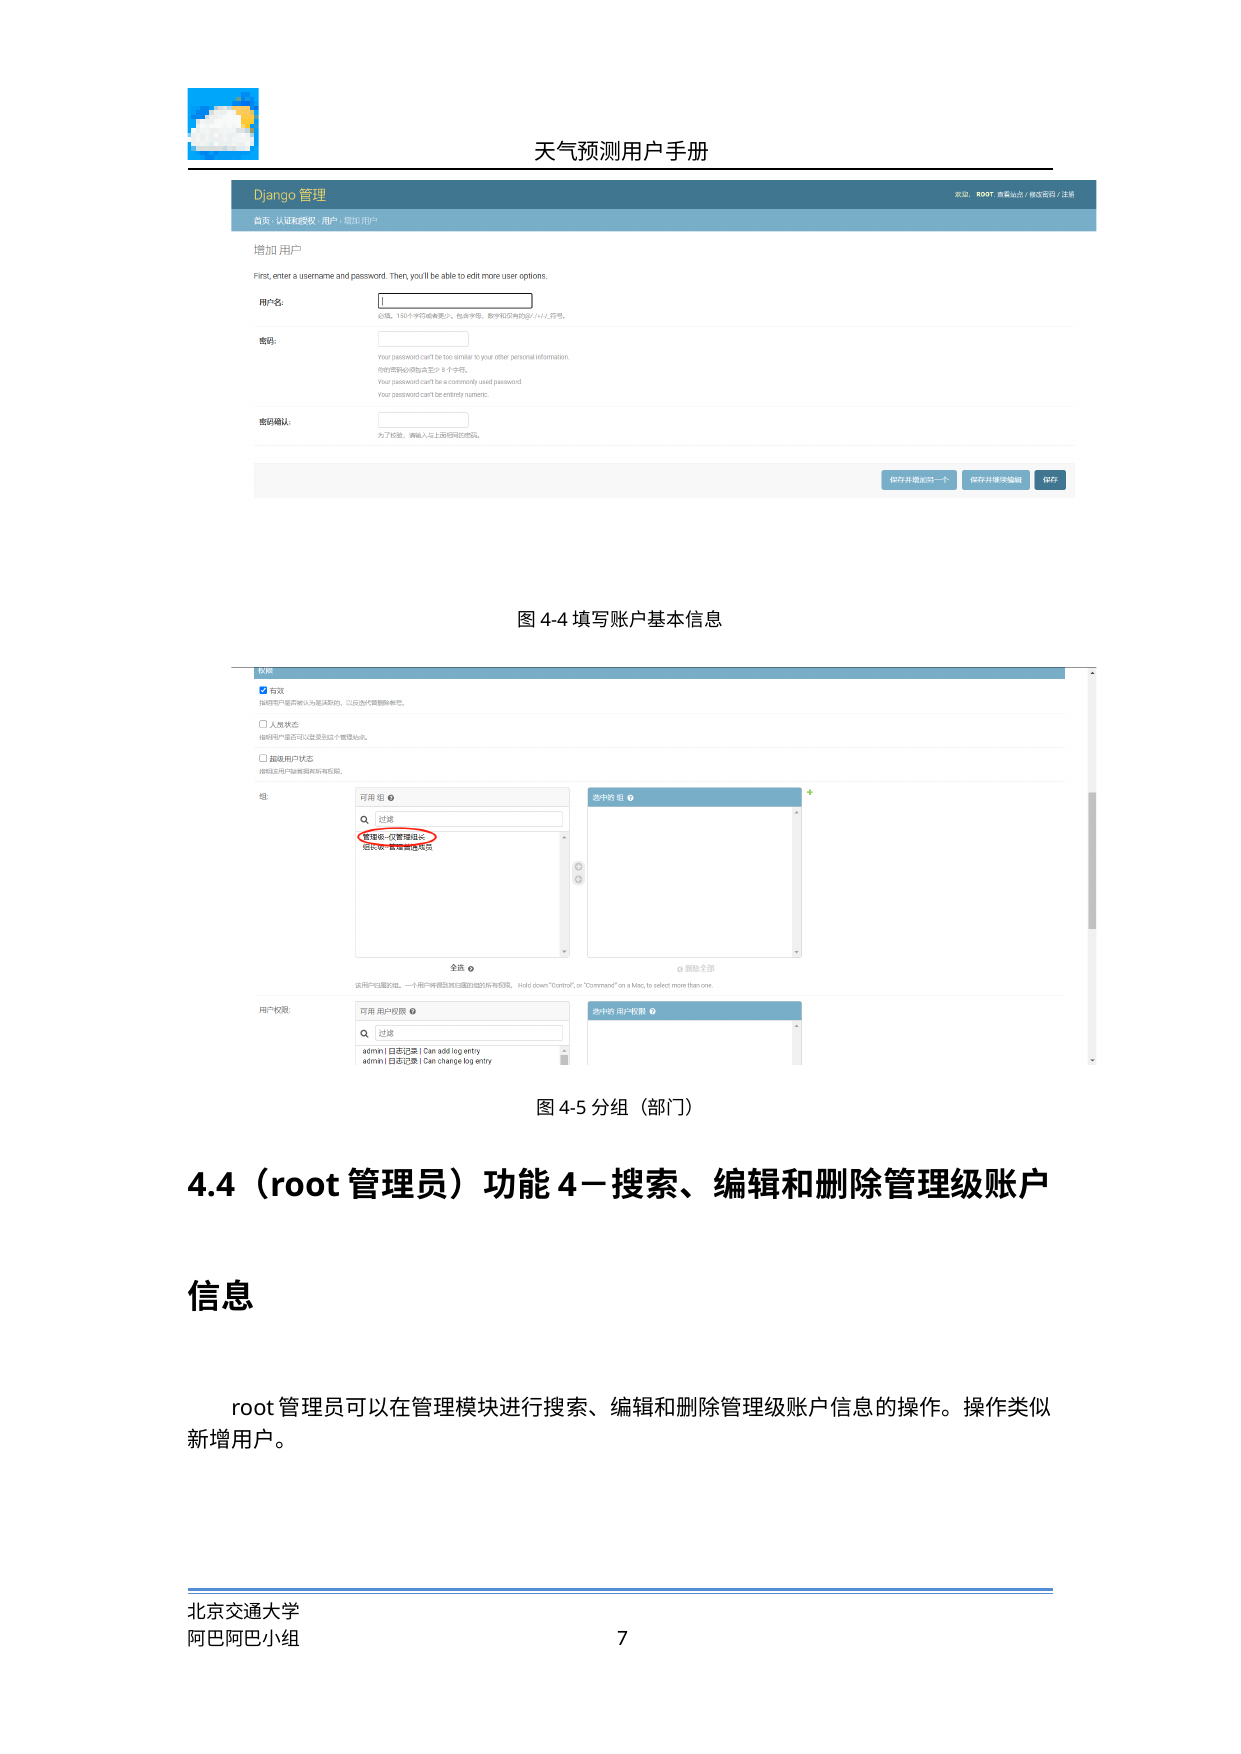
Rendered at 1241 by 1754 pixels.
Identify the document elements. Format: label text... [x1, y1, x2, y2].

picture [231, 180, 1097, 578]
picture [187, 93, 259, 160]
text root管理员可以在管理模块进行搜索、编辑和删除管理级账户信息的操作。操作类似新增用户。 [187, 1389, 1053, 1454]
picture [231, 667, 1097, 1065]
subtitle 4.4（root管理员）功能4－搜索、编辑和删除管理级账户信息 [187, 1149, 1053, 1327]
